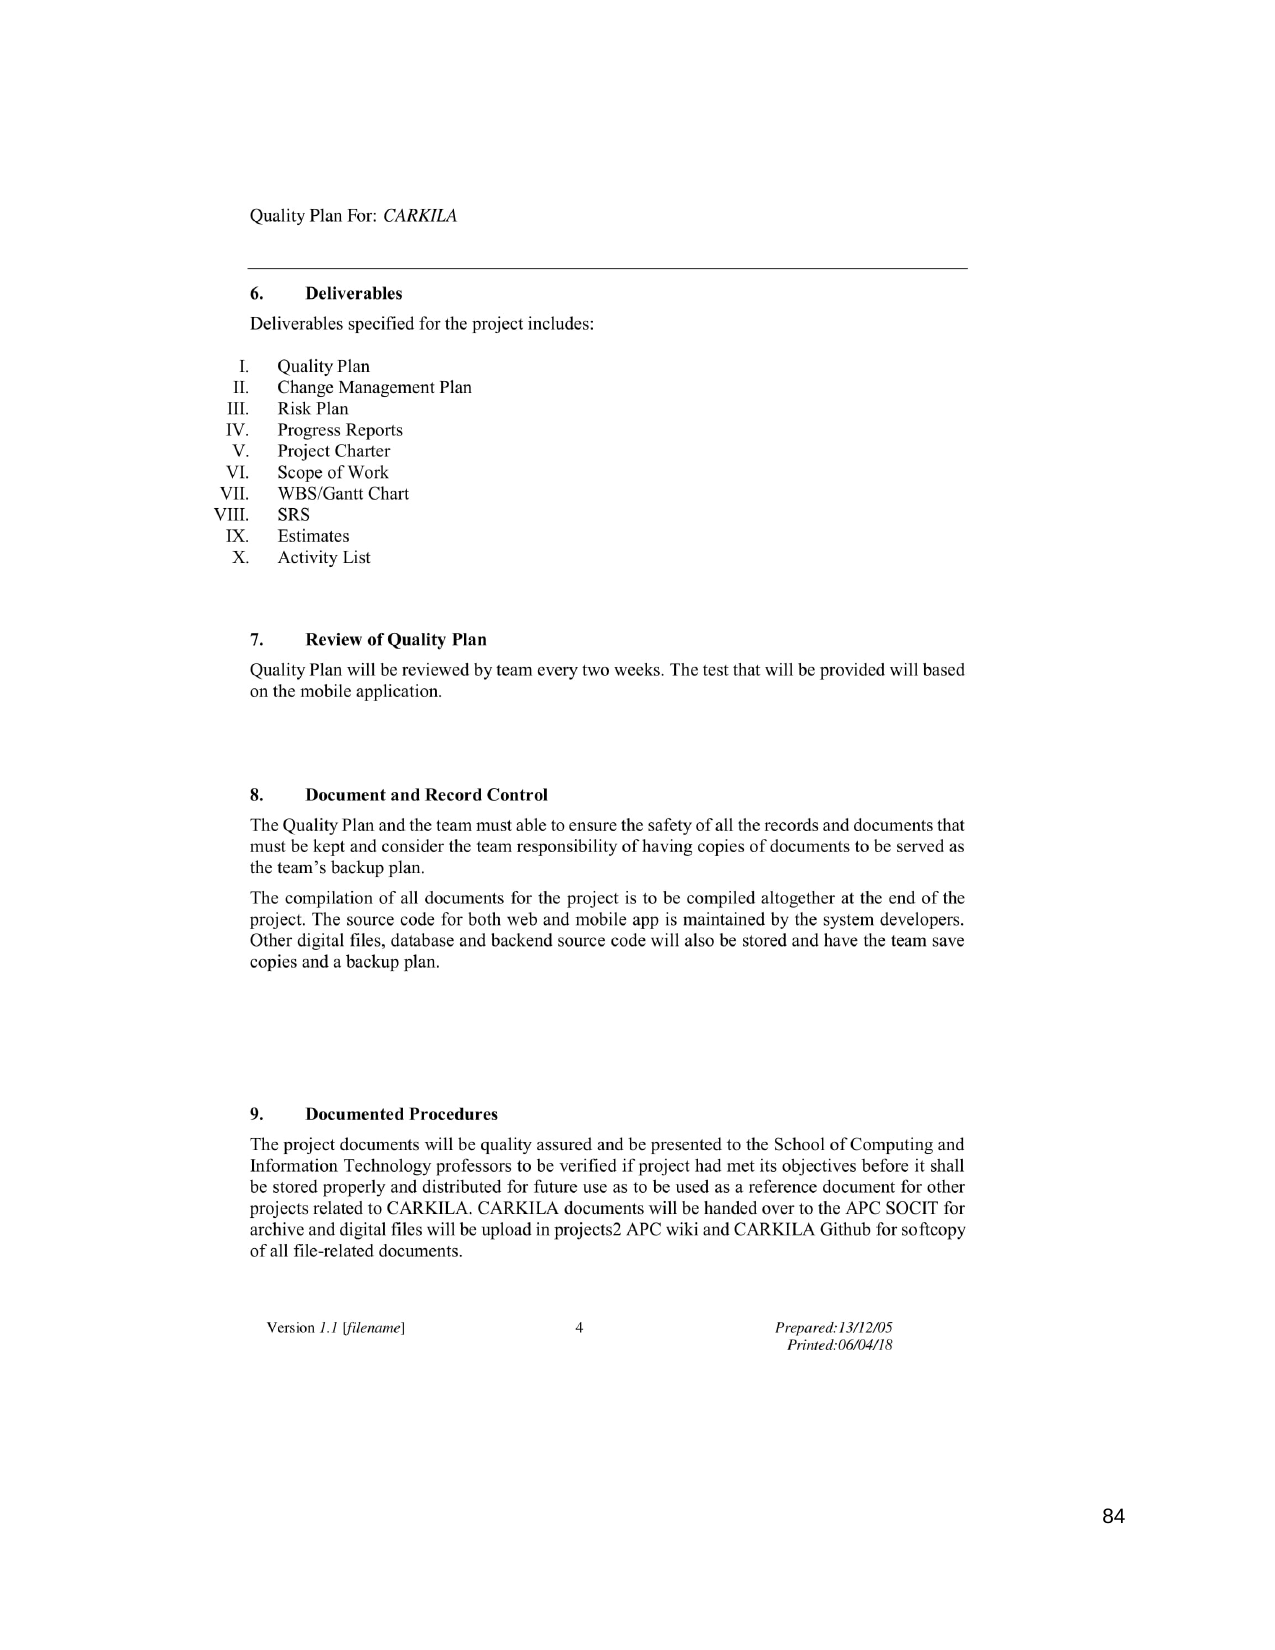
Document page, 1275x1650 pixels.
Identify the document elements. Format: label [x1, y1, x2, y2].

picture [150, 150, 1065, 1444]
